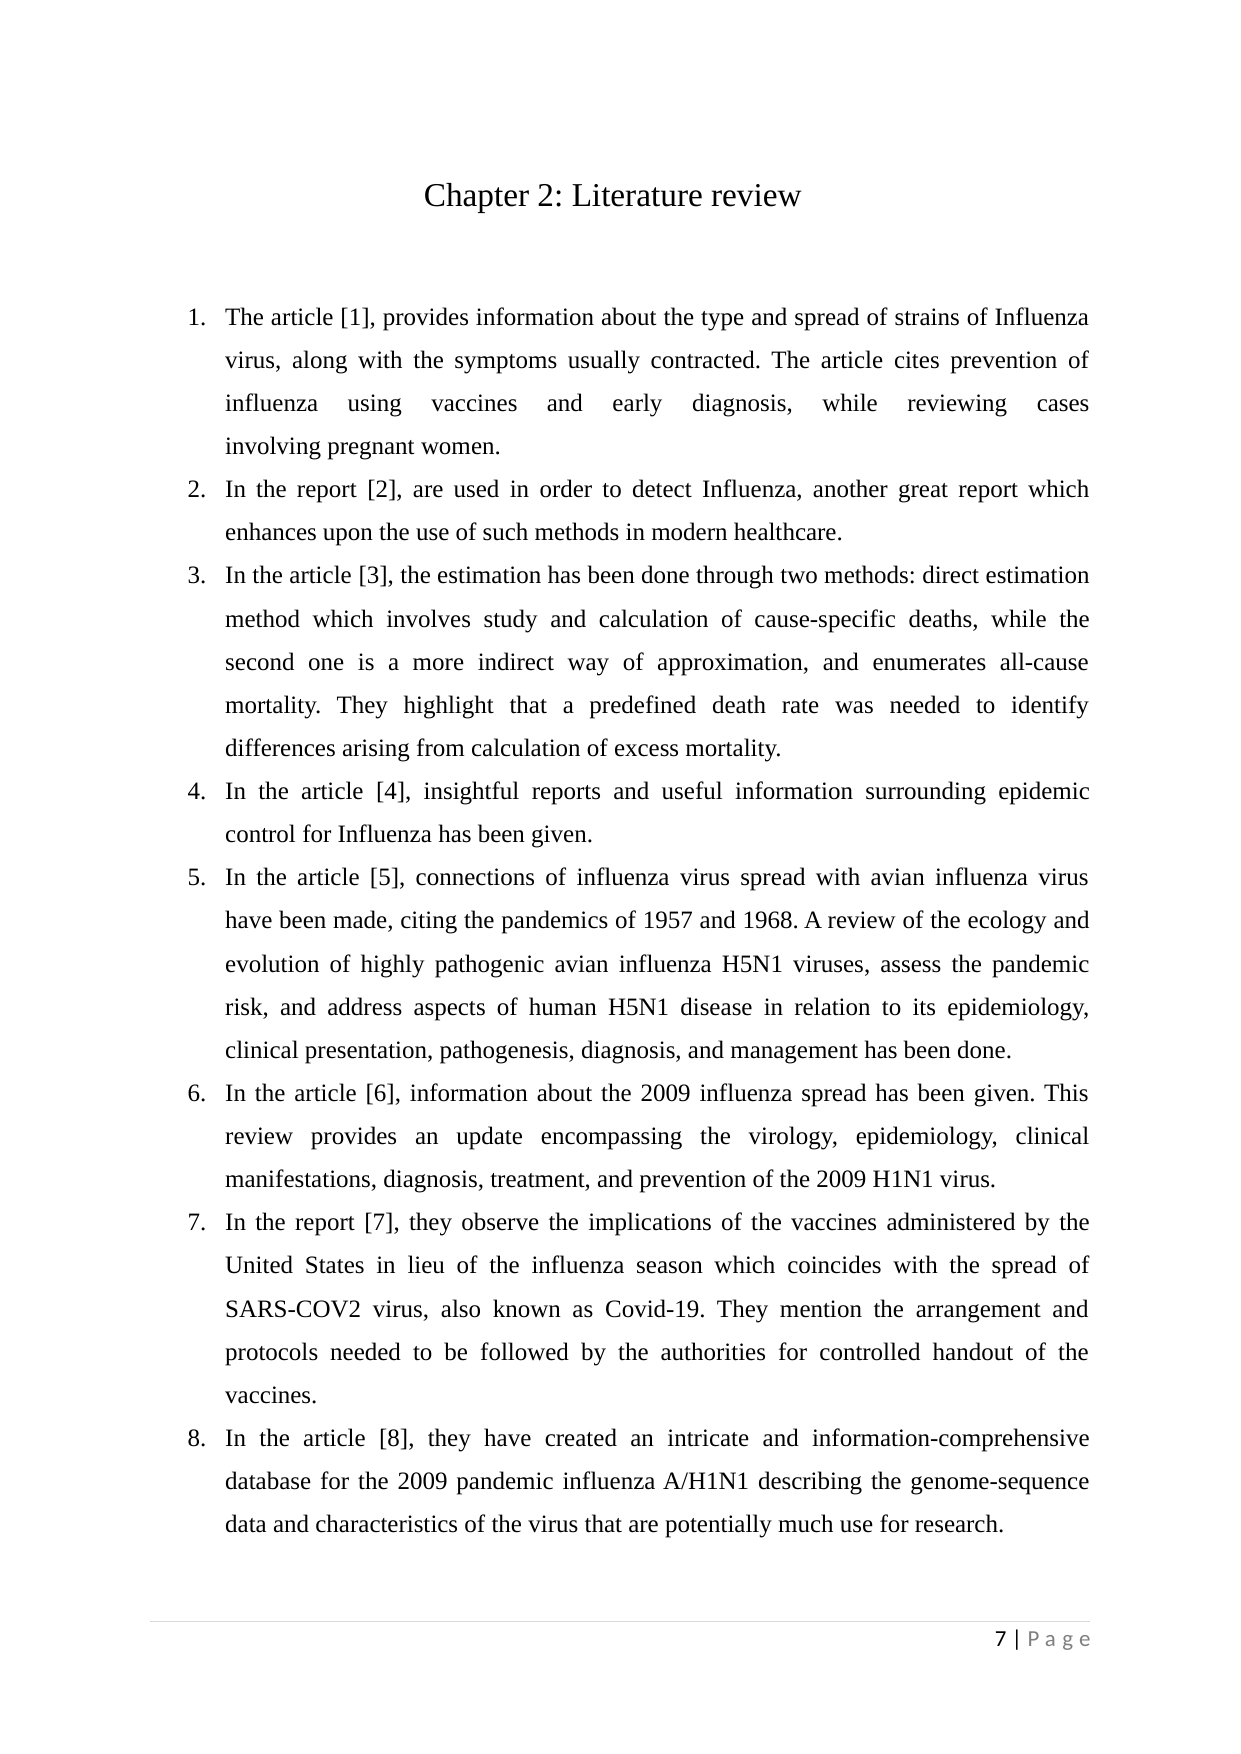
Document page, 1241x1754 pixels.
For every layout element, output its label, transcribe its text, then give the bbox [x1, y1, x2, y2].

list In the article [5], connections of influenza virus spread with avian influenza virus have been made, citing the pandemics of 1957 and 1968. A review of the ecology and evolution of highly pathogenic avian influenza H5N1 viruses, assess the pandemic risk, and address aspects of human H5N1 disease in relation to its epidemiology, clinical presentation, pathogenesis, diagnosis, and management has been done. [187, 862, 1090, 1064]
list In the article [8], they have created an intricate and information-comprehensive database for the 2009 pandemic influenza A/H1N1 describing the genome-sequence data and characteristics of the virus that are potentially much use for research. [187, 1423, 1090, 1538]
list In the article [3], the estimation has been done through two methods: direct estimation method which involves study and calculation of cause-specific deaths, while the second one is a more indirect way of approximation, and enumerates all-cause mortality. They highlight that a predefined death rate was needed to identify differences arising from calculation of excess mortality. [187, 561, 1090, 762]
list In the article [4], insightful reports and useful information surrounding epidemic control for Influenza has been given. [187, 776, 1090, 848]
list The article [1], provides information about the type and spread of strains of Influenza virus, along with the symptoms usually contracted. The article cites prevention of influenza using vaccines and early diagnosis, while reviewing cases involving pregnant women. [187, 302, 1090, 460]
subtitle Chapter 2: Literature review [150, 175, 1090, 213]
list In the report [2], are used in order to detect Influenza, another great report which enhances upon the use of such methods in modern healthcare. [187, 474, 1090, 546]
list In the article [6], information about the 2009 influenza spread has been given. This review provides an update encompassing the virology, epidemiology, clinical manifestations, diagnosis, treatment, and prevention of the 2009 H1N1 virus. [187, 1078, 1090, 1193]
list In the report [7], they observe the implications of the vaccines administered by the United States in lieu of the influenza season which coincides with the spread of SARS-COV2 virus, also known as Covid-19. They mention the arrangement and protocols needed to be followed by the authorities for controlled handout of the vaccines. [187, 1207, 1090, 1409]
